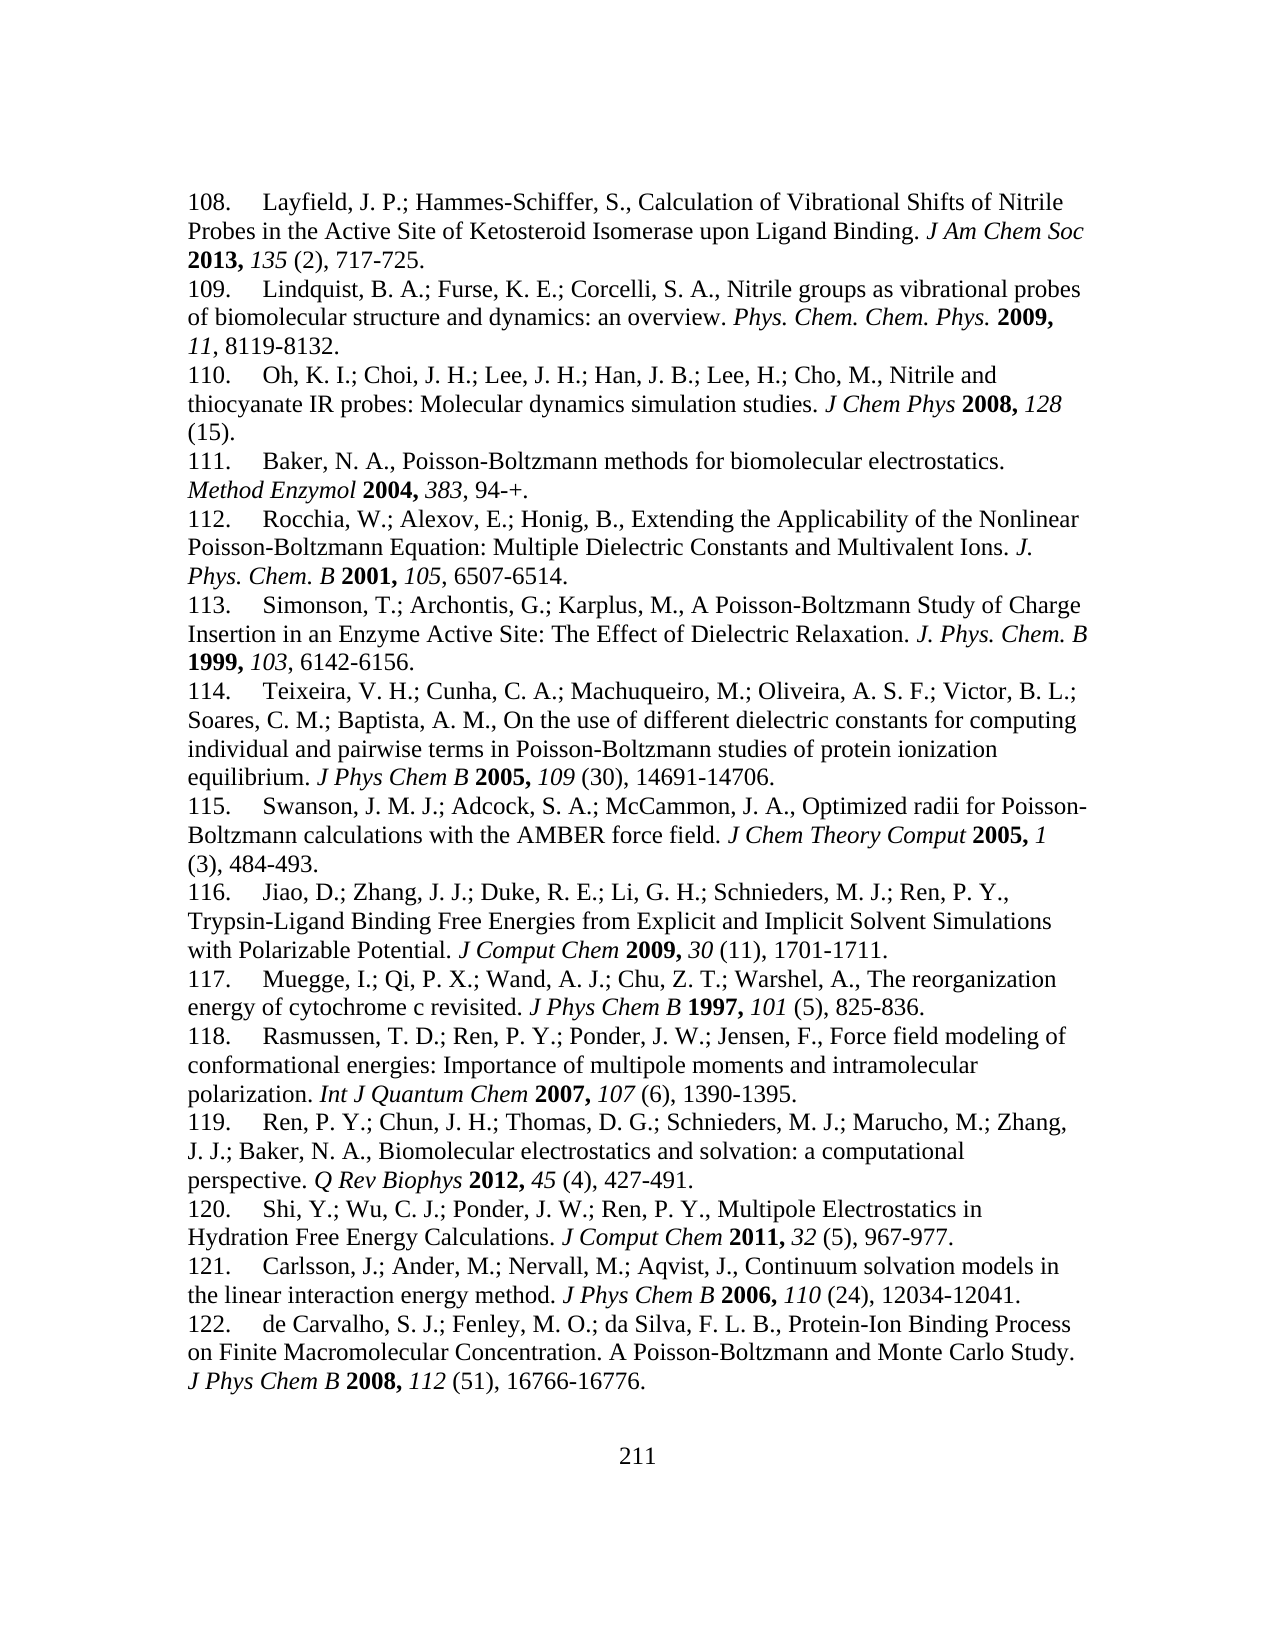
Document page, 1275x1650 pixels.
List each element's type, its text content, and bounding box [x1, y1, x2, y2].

text 112. Rocchia, W.; Alexov, E.; Honig, B., Extending the Applicability of the Nonlinear Poisson-Boltzmann Equation: Multiple Dielectric Constants and Multivalent Ions. J. Phys. Chem. B 2001, 105, 6507-6514. [187, 504, 1087, 590]
text 119. Ren, P. Y.; Chun, J. H.; Thomas, D. G.; Schnieders, M. J.; Marucho, M.; Zhang, J. J.; Baker, N. A., Biomolecular electrostatics and solvation: a computational perspective. Q Rev Biophys 2012, 45 (4), 427-491. [187, 1107, 1087, 1194]
text 122. de Carvalho, S. J.; Fenley, M. O.; da Silva, F. L. B., Protein-Ion Binding Process on Finite Macromolecular Concentration. A Poisson-Boltzmann and Monte Carlo Study. J Phys Chem B 2008, 112 (51), 16766-16776. [187, 1309, 1087, 1395]
text 115. Swanson, J. M. J.; Adcock, S. A.; McCammon, J. A., Optimized radii for Poisson-Boltzmann calculations with the AMBER force field. J Chem Theory Comput 2005, 1 (3), 484-493. [187, 791, 1087, 877]
text 116. Jiao, D.; Zhang, J. J.; Duke, R. E.; Li, G. H.; Schnieders, M. J.; Ren, P. Y., Trypsin-Ligand Binding Free Energies from Explicit and Implicit Solvent Simulations with Polarizable Potential. J Comput Chem 2009, 30 (11), 1701-1711. [187, 877, 1087, 964]
text 121. Carlsson, J.; Ander, M.; Nervall, M.; Aqvist, J., Continuum solvation models in the linear interaction energy method. J Phys Chem B 2006, 110 (24), 12034-12041. [187, 1251, 1087, 1309]
text 113. Simonson, T.; Archontis, G.; Karplus, M., A Poisson-Boltzmann Study of Charge Insertion in an Enzyme Active Site: The Effect of Dielectric Relaxation. J. Phys. Chem. B 1999, 103, 6142-6156. [187, 590, 1087, 676]
text 117. Muegge, I.; Qi, P. X.; Wand, A. J.; Chu, Z. T.; Warshel, A., The reorganization energy of cytochrome c revisited. J Phys Chem B 1997, 101 (5), 825-836. [187, 964, 1087, 1021]
text 111. Baker, N. A., Poisson-Boltzmann methods for biomolecular electrostatics. Method Enzymol 2004, 383, 94-+. [187, 446, 1087, 504]
text 110. Oh, K. I.; Choi, J. H.; Lee, J. H.; Han, J. B.; Lee, H.; Cho, M., Nitrile and thiocyanate IR probes: Molecular dynamics simulation studies. J Chem Phys 2008, 128 (15). [187, 360, 1087, 446]
text 118. Rasmussen, T. D.; Ren, P. Y.; Ponder, J. W.; Jensen, F., Force field modeling of conformational energies: Importance of multipole moments and intramolecular polarization. Int J Quantum Chem 2007, 107 (6), 1390-1395. [187, 1021, 1087, 1107]
text 114. Teixeira, V. H.; Cunha, C. A.; Machuqueiro, M.; Oliveira, A. S. F.; Victor, B. L.; Soares, C. M.; Baptista, A. M., On the use of different dielectric constants for computing individual and pairwise terms in Poisson-Boltzmann studies of protein ionization equilibrium. J Phys Chem B 2005, 109 (30), 14691-14706. [187, 676, 1087, 791]
text 108. Layfield, J. P.; Hammes-Schiffer, S., Calculation of Vibrational Shifts of Nitrile Probes in the Active Site of Ketosteroid Isomerase upon Ligand Binding. J Am Chem Soc 2013, 135 (2), 717-725. [187, 187, 1087, 274]
text 120. Shi, Y.; Wu, C. J.; Ponder, J. W.; Ren, P. Y., Multipole Electrostatics in Hydration Free Energy Calculations. J Comput Chem 2011, 32 (5), 967-977. [187, 1194, 1087, 1251]
text 109. Lindquist, B. A.; Furse, K. E.; Corcelli, S. A., Nitrile groups as vibrational probes of biomolecular structure and dynamics: an overview. Phys. Chem. Chem. Phys. 2009, 11, 8119-8132. [187, 274, 1087, 360]
